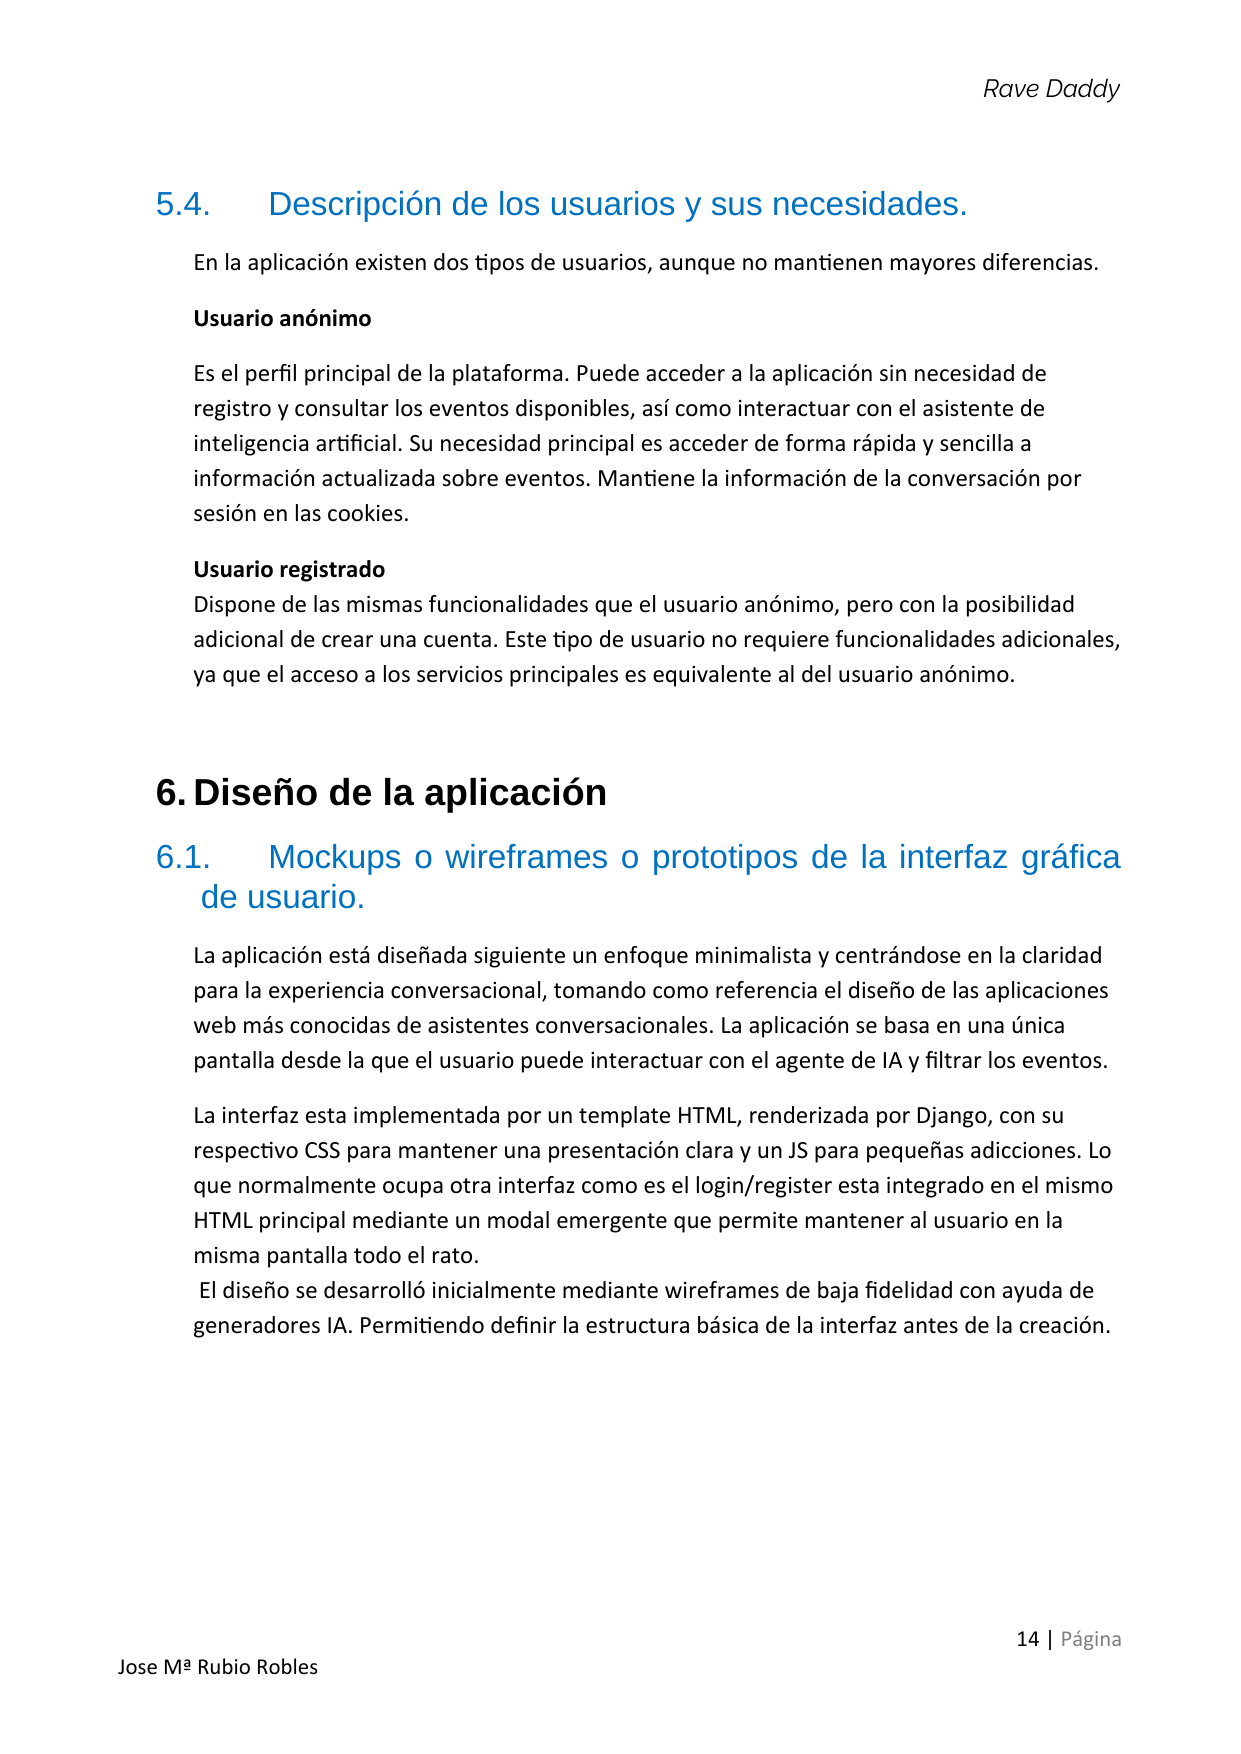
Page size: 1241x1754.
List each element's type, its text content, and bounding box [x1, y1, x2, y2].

text Usuario anónimo [193, 302, 1122, 332]
text La aplicación está diseñada siguiente un enfoque minimalista y centrándose en la claridad para la experiencia conversacional, tomando como referencia el diseño de las aplicaciones web más conocidas de asistentes conversacionales. La aplicación se basa en una única pantalla desde la que el usuario puede interactuar con el agente de IA y filtrar los eventos. [193, 939, 1122, 1074]
text Es el perfil principal de la plataforma. Puede acceder a la aplicación sin necesidad de registro y consultar los eventos disponibles, así como interactuar con el asistente de inteligencia artificial. Su necesidad principal es acceder de forma rápida y sencilla a información actualizada sobre eventos. Mantiene la información de la conversación por sesión en las cookies. [193, 358, 1122, 528]
text La interfaz esta implementada por un template HTML, renderizada por Django, con su respectivo CSS para mantener una presentación clara y un JS para pequeñas adicciones. Lo que normalmente ocupa otra interfaz como es el login/register esta integrado en el mismo HTML principal mediante un modal emergente que permite mantener al usuario en la misma pantalla todo el rato. El diseño se desarrolló inicialmente mediante wireframes de baja fidelidad con ayuda de generadores IA. Permitiendo definir la estructura básica de la interfaz antes de la creación. [193, 1100, 1122, 1340]
subtitle Descripción de los usuarios y sus necesidades. [156, 184, 1122, 222]
subtitle Diseño de la aplicación [156, 770, 1122, 813]
text Usuario registrado Dispone de las mismas funcionalidades que el usuario anónimo, pero con la posibilidad adicional de crear una cuenta. Este tipo de usuario no requiere funcionalidades adicionales, ya que el acceso a los servicios principales es equivalente al del usuario anónimo. [193, 553, 1122, 689]
subtitle Mockups o wireframes o prototipos de la interfaz gráfica de usuario. [156, 837, 1122, 915]
text En la aplicación existen dos tipos de usuarios, aunque no mantienen mayores diferencias. [193, 246, 1122, 276]
